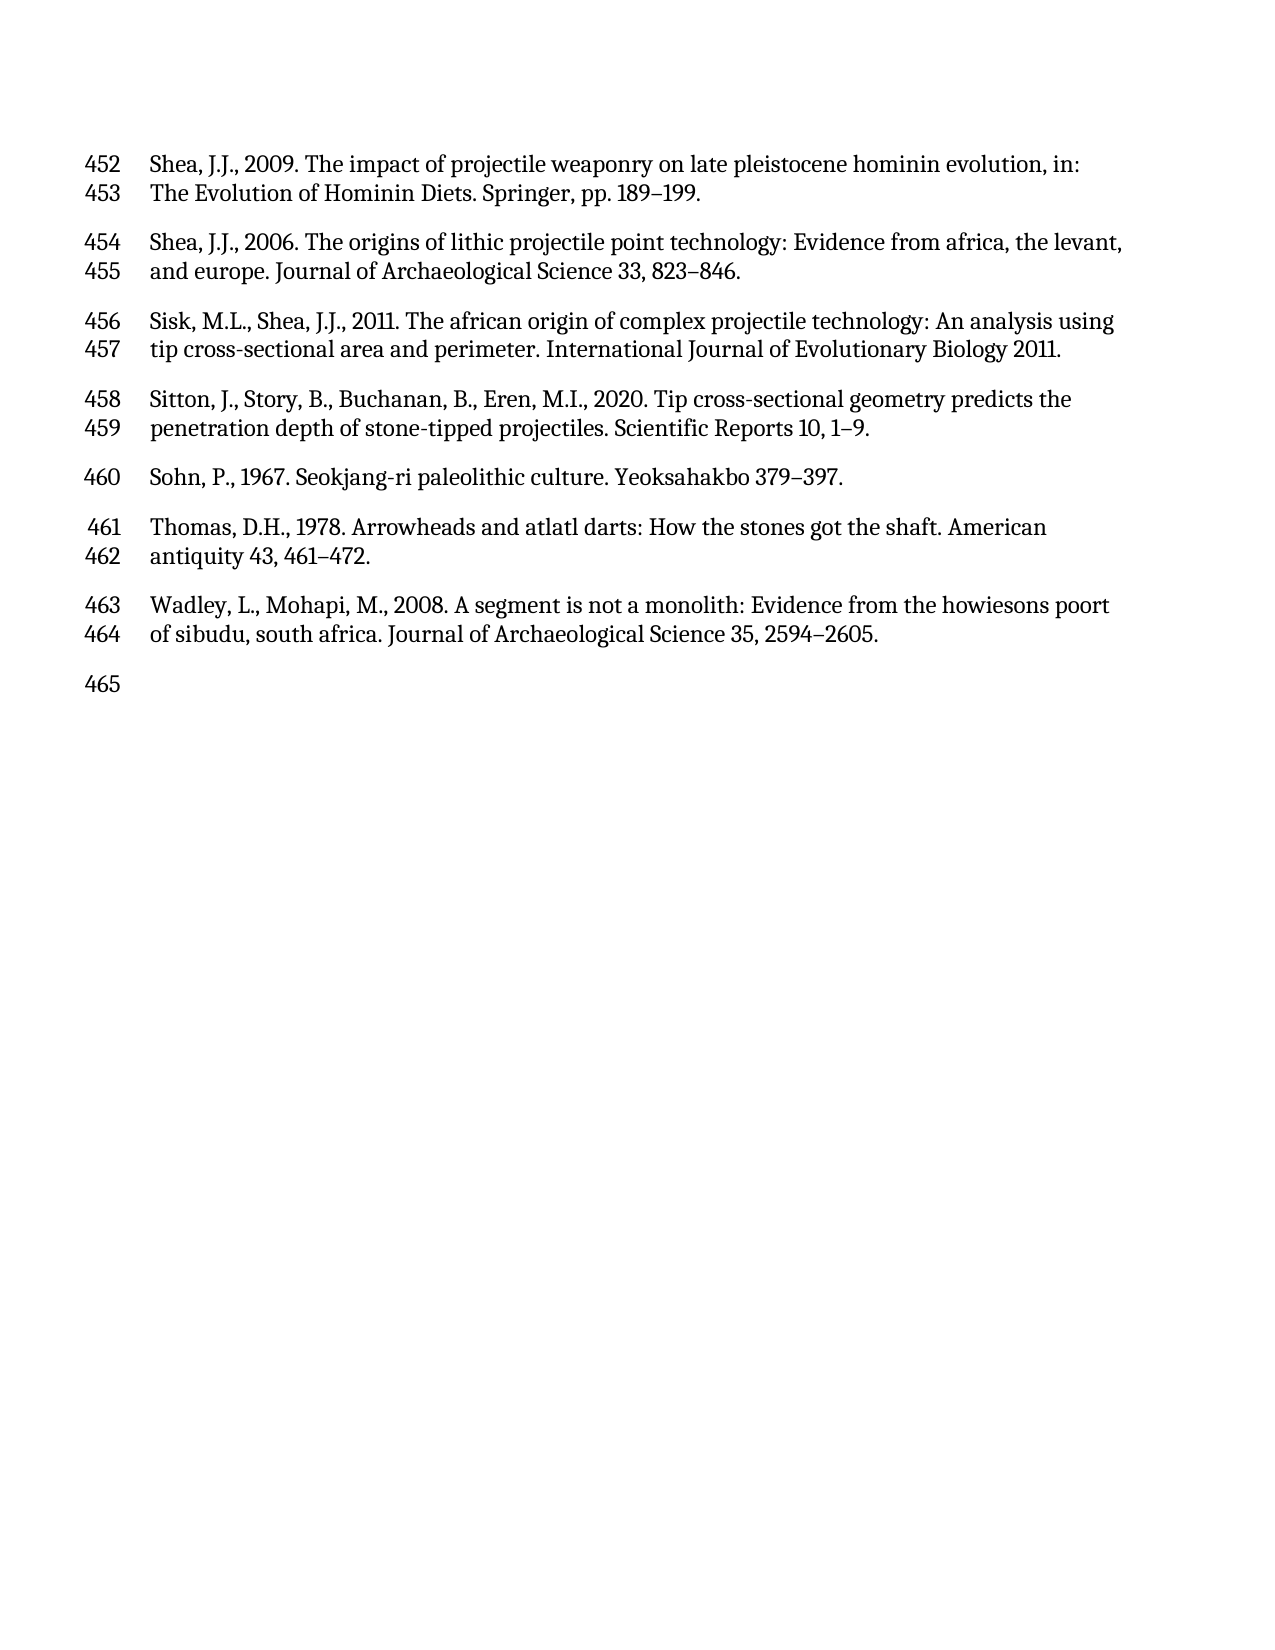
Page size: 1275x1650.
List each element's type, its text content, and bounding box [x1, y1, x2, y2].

text Wadley, L., Mohapi, M., 2008. A segment is not a monolith: Evidence from the howiesons poort of sibudu, south africa. Journal of Archaeological Science 35, 2594–2605. [150, 591, 1125, 649]
text Sitton, J., Story, B., Buchanan, B., Eren, M.I., 2020. Tip cross-sectional geometry predicts the penetration depth of stone-tipped projectiles. Scientific Reports 10, 1–9. [150, 385, 1125, 442]
text Thomas, D.H., 1978. Arrowheads and atlatl darts: How the stones got the shaft. American antiquity 43, 461–472. [150, 513, 1125, 570]
text Shea, J.J., 2006. The origins of lithic projectile point technology: Evidence from africa, the levant, and europe. Journal of Archaeological Science 33, 823–846. [150, 228, 1125, 286]
text Shea, J.J., 2009. The impact of projectile weaponry on late pleistocene hominin evolution, in: The Evolution of Hominin Diets. Springer, pp. 189–199. [150, 150, 1125, 207]
text Sisk, M.L., Shea, J.J., 2011. The african origin of complex projectile technology: An analysis using tip cross-sectional area and perimeter. International Journal of Evolutionary Biology 2011. [150, 307, 1125, 364]
text Sohn, P., 1967. Seokjang-ri paleolithic culture. Yeoksahakbo 379–397. [150, 463, 1125, 492]
